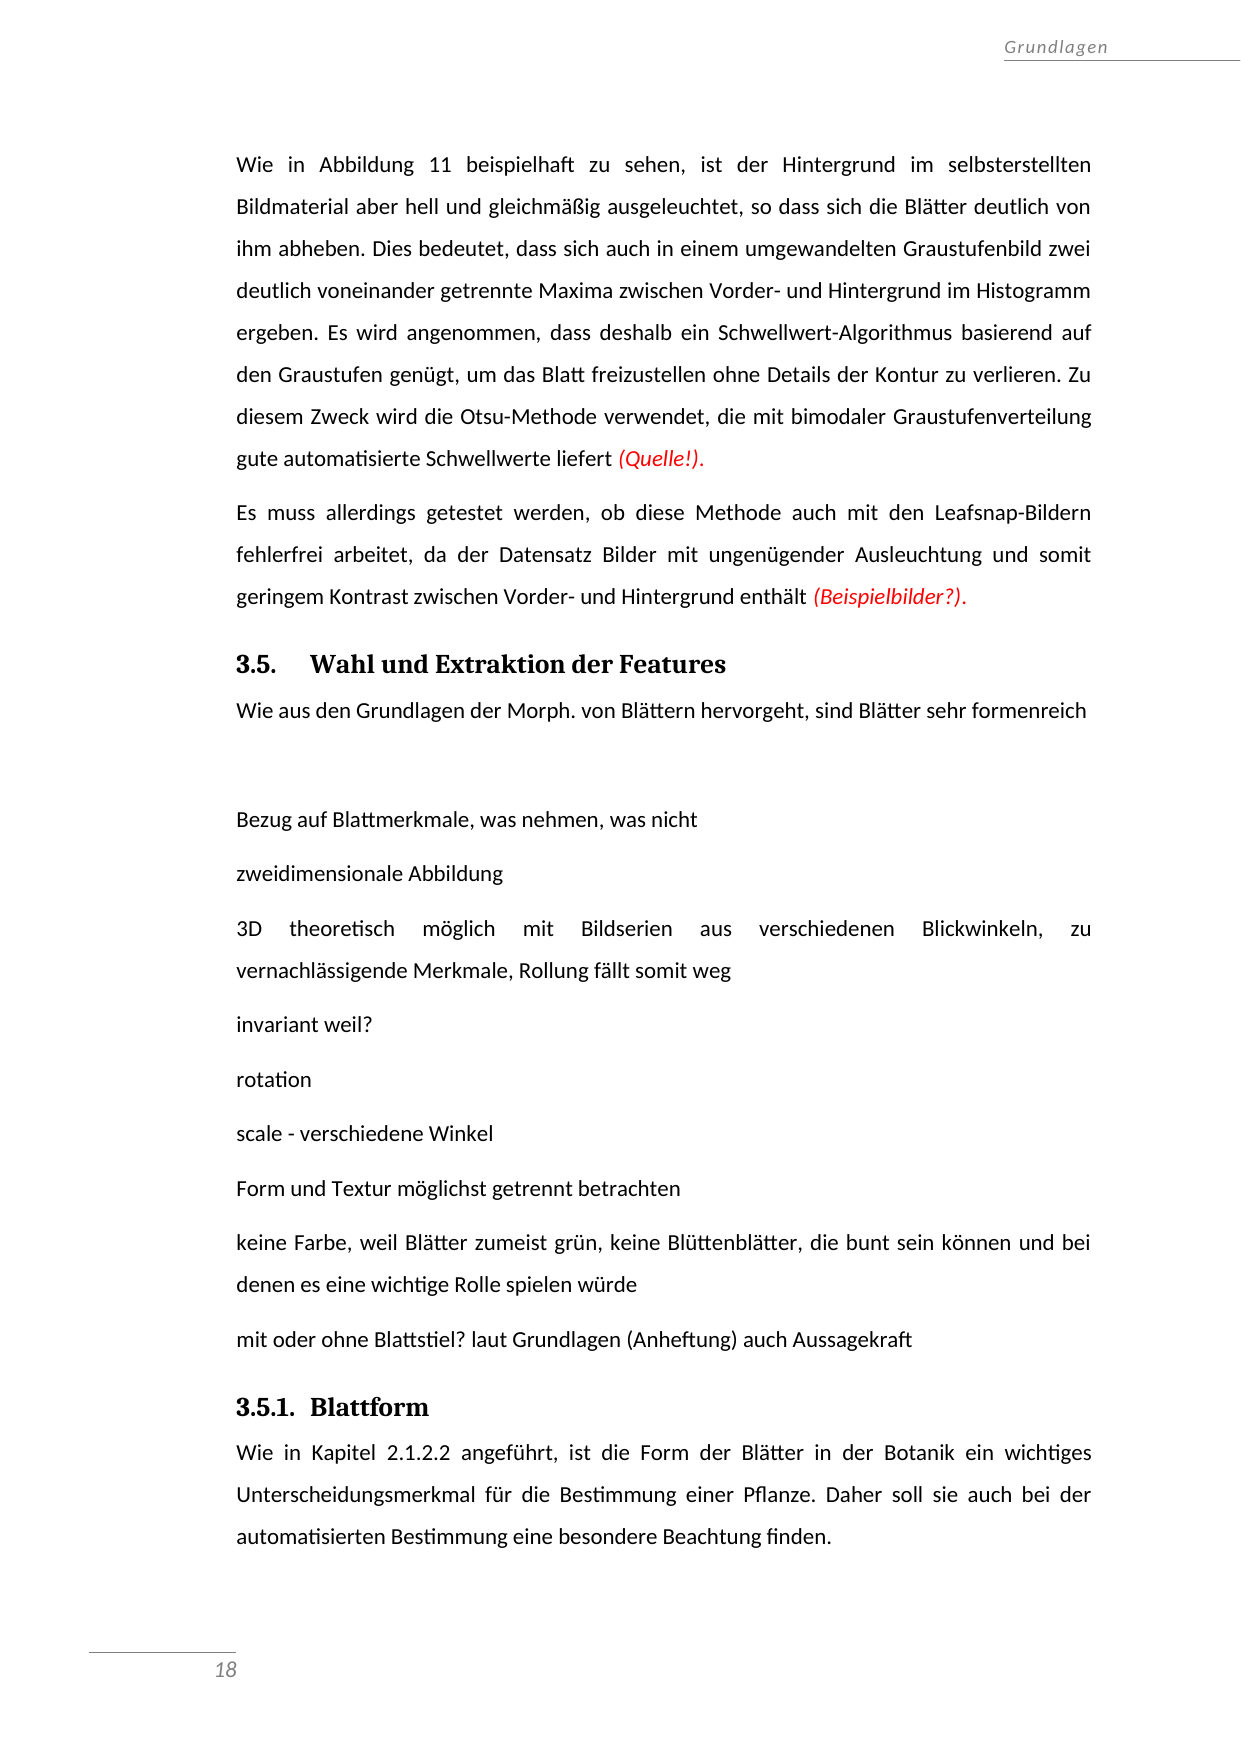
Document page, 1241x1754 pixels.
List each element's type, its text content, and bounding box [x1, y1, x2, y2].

subtitle Wahl und Extraktion der Features [236, 649, 1093, 680]
text invariant weil? [236, 1010, 1093, 1038]
text Wie in Kapitel 2.1.2.1 angeführt, ist die Form der Blätter in der Botanik ein wichtiges Unterscheidungsmerkmal für die Bestimmung einer Pflanze. Daher soll sie auch bei der automatisierten Bestimmung eine besondere Beachtung finden. [236, 1438, 1093, 1550]
text keine Farbe, weil Blätter zumeist grün, keine Blüttenblätter, die bunt sein können und bei denen es eine wichtige Rolle spielen würde [236, 1228, 1093, 1298]
text 3D theoretisch möglich mit Bildserien aus verschiedenen Blickwinkeln, zu vernachlässigende Merkmale, Rollung fällt somit weg [236, 914, 1093, 984]
text Wie in Abbildung 11 beispielhaft zu sehen, ist der Hintergrund im selbsterstellten Bildmaterial aber hell und gleichmäßig ausgeleuchtet, so dass sich die Blätter deutlich von ihm abheben. Dies bedeutet, dass sich auch in einem umgewandelten Graustufenbild zwei deutlich voneinander getrennte Maxima zwischen Vorder- und Hintergrund im Histogramm ergeben. Es wird angenommen, dass deshalb ein Schwellwert-Algorithmus basierend auf den Graustufen genügt, um das Blatt freizustellen ohne Details der Kontur zu verlieren. Zu diesem Zweck wird die Otsu-Methode verwendet, die mit bimodaler Graustufenverteilung gute automatisierte Schwellwerte liefert (Quelle!). [236, 150, 1093, 472]
text Form und Textur möglichst getrennt betrachten [236, 1174, 1093, 1202]
text scale - verschiedene Winkel [236, 1119, 1093, 1147]
text zweidimensionale Abbildung [236, 859, 1093, 887]
subtitle Blattform [236, 1392, 1093, 1423]
text mit oder ohne Blattstiel? laut Grundlagen (Anheftung) auch Aussagekraft [236, 1325, 1093, 1353]
text Bezug auf Blattmerkmale, was nehmen, was nicht [236, 805, 1093, 833]
text Es muss allerdings getestet werden, ob diese Methode auch mit den Leafsnap-Bildern fehlerfrei arbeitet, da der Datensatz Bilder mit ungenügender Ausleuchtung und somit geringem Kontrast zwischen Vorder- und Hintergrund enthält (Beispielbilder?). [236, 498, 1093, 610]
text rotation [236, 1065, 1093, 1093]
text Wie aus den Grundlagen der Morph. von Blättern hervorgeht, sind Blätter sehr formenreich [236, 696, 1093, 724]
